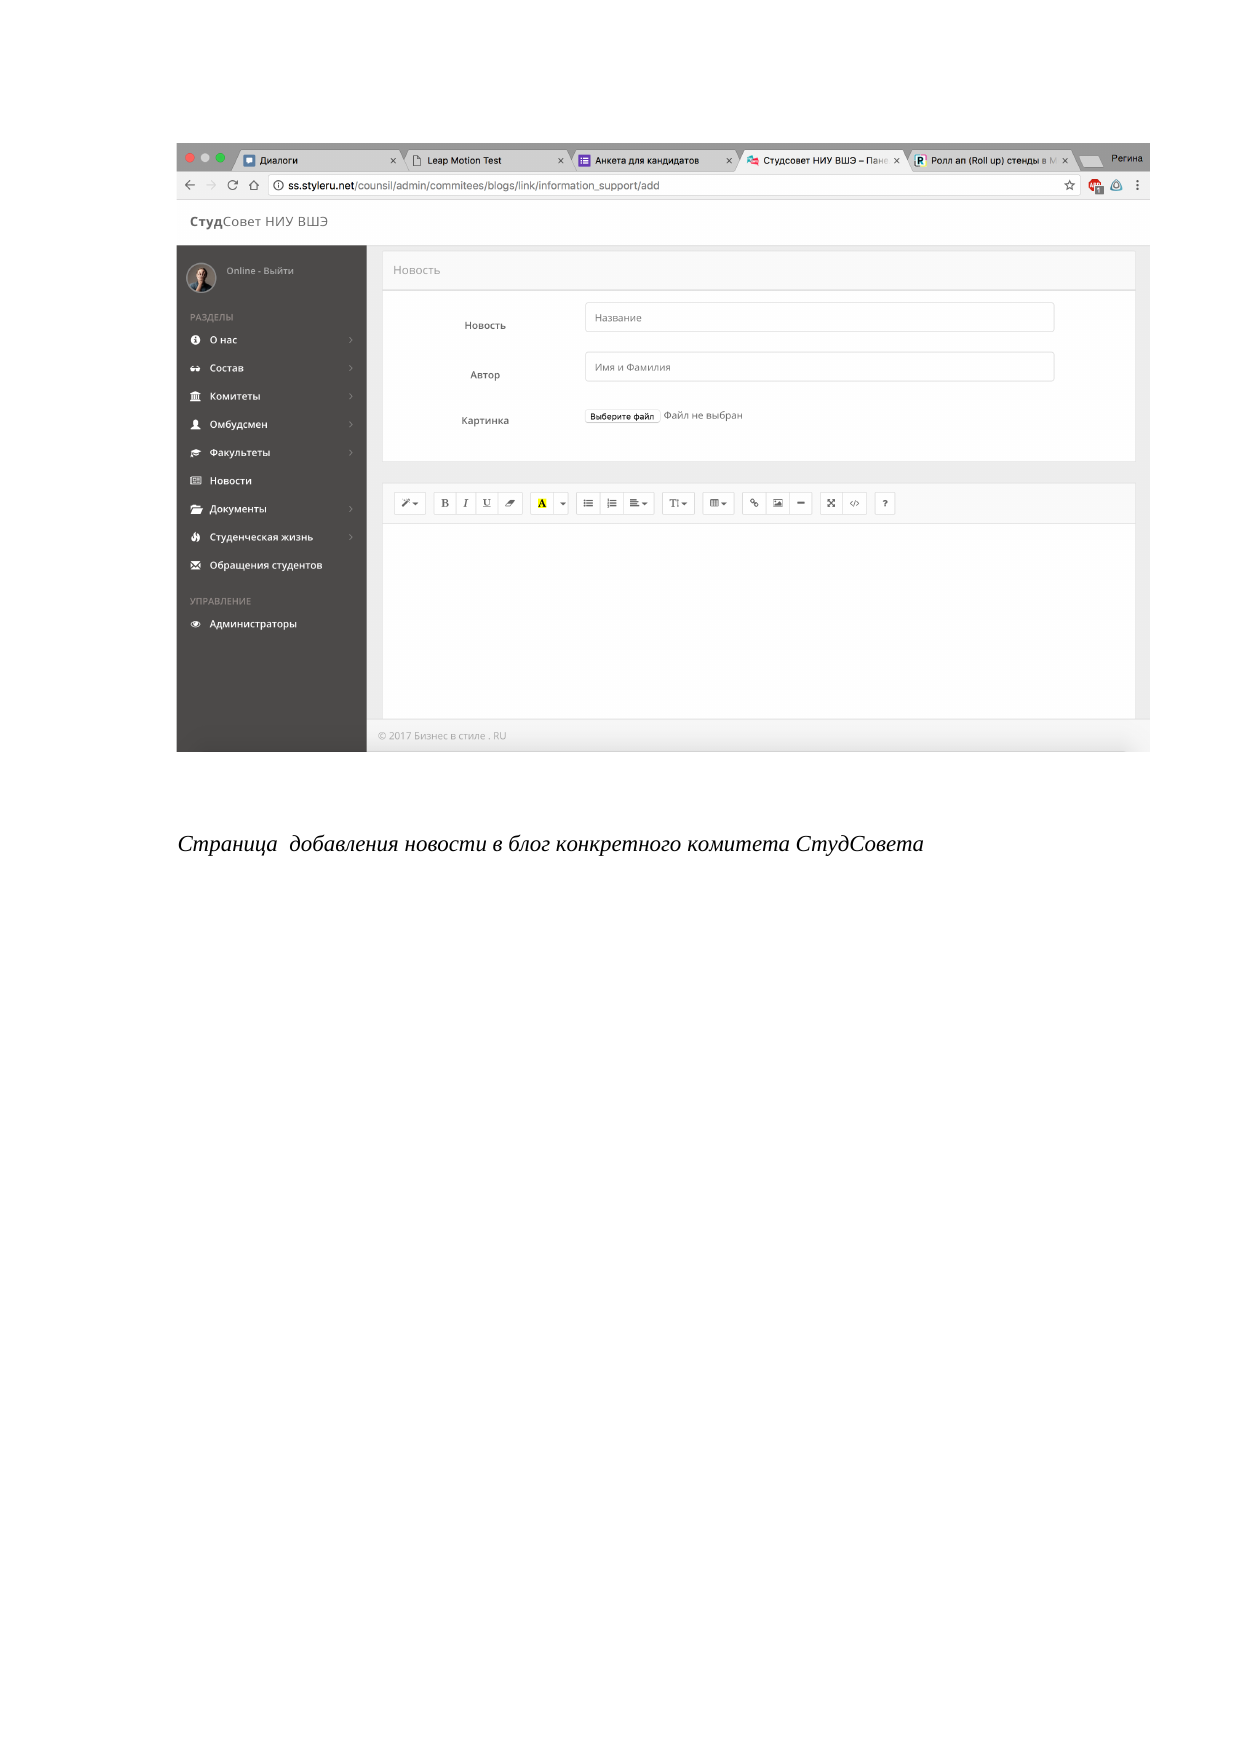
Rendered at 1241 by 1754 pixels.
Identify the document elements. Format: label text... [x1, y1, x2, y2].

picture [176, 143, 1150, 752]
text Страница добавления новости в блог конкретного комитета СтудСовета [177, 830, 1152, 856]
